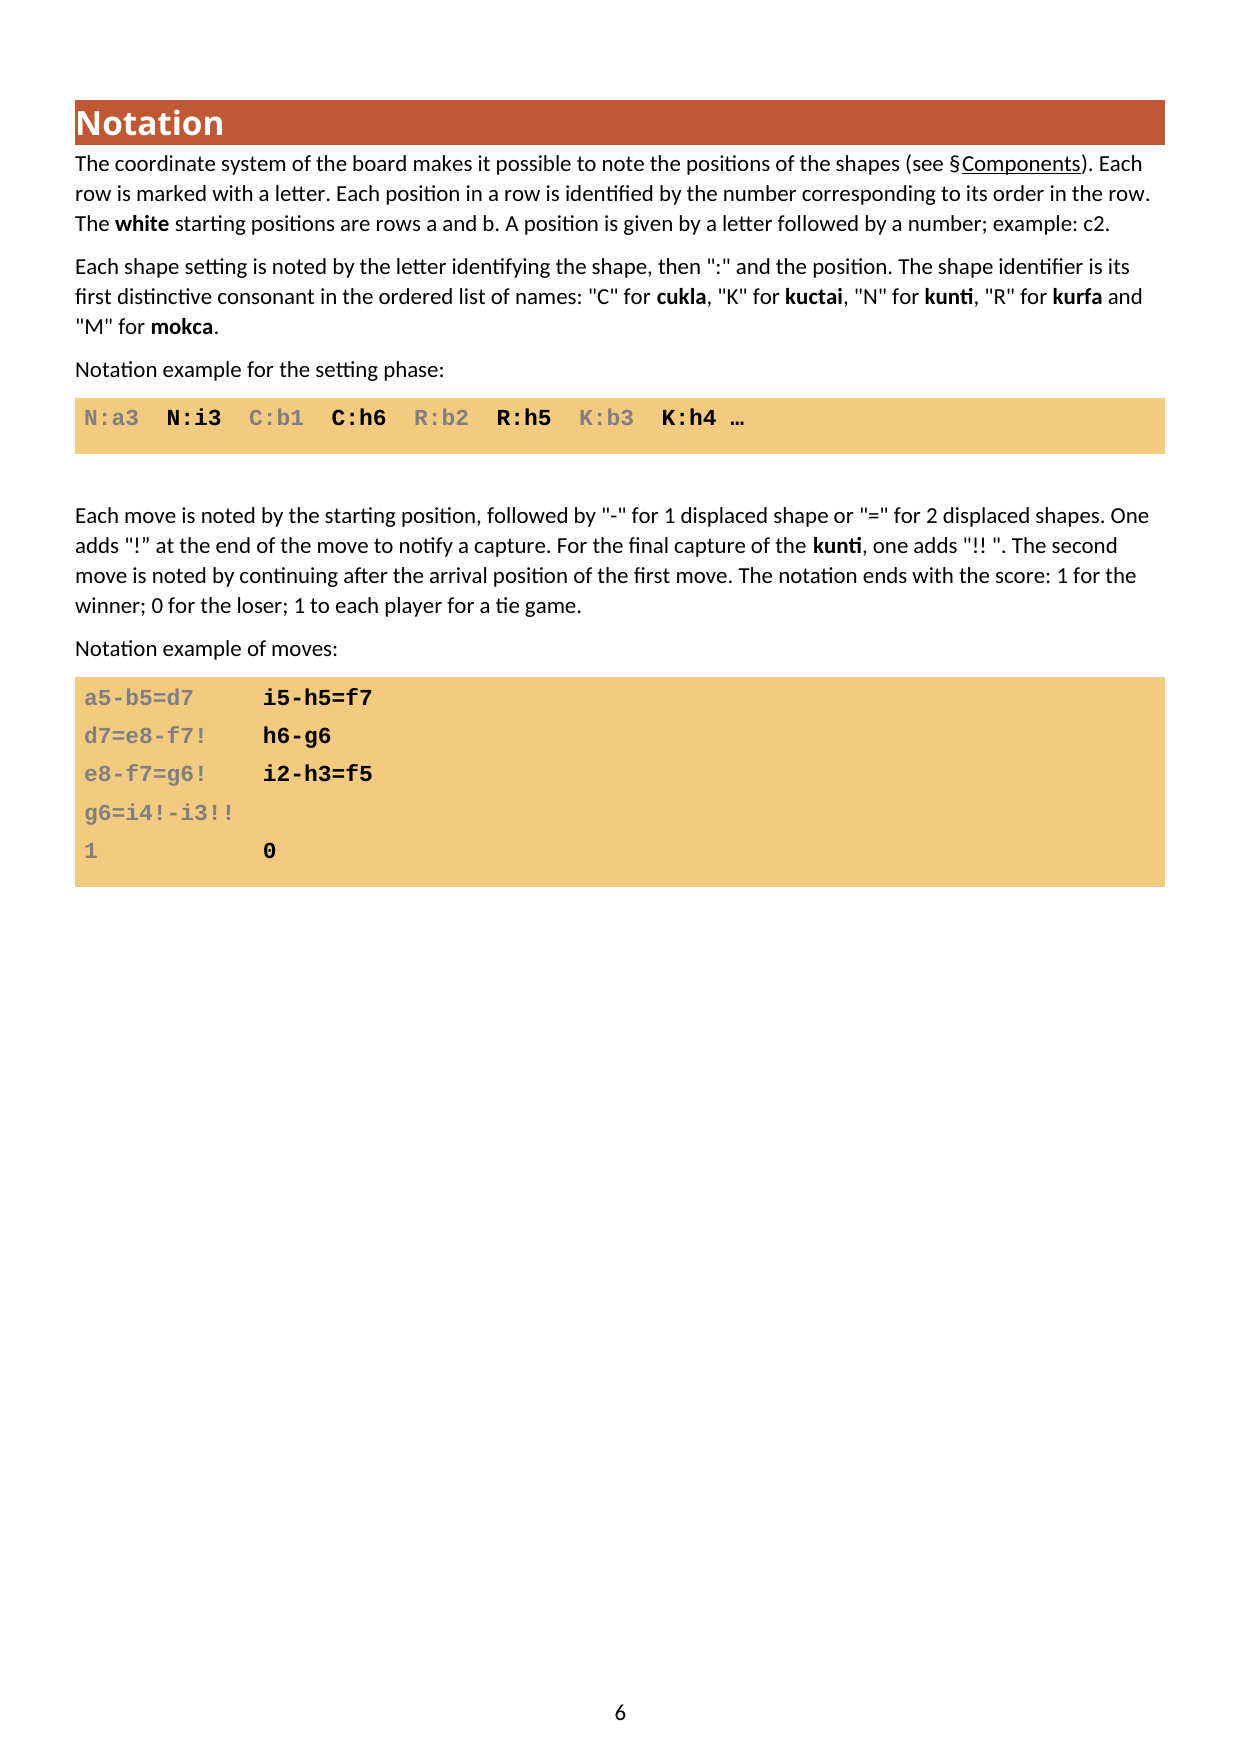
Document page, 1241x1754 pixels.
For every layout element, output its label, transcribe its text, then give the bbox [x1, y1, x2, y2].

text Each shape setting is noted by the letter identifying the shape, then ":" and the position. The shape identifier is its first distinctive consonant in the ordered list of names: "C" for cukla, "K" for kuctai, "N" for kunti, "R" for kurfa and "M" for mokca. [75, 252, 1165, 341]
subtitle Notation [224, 100, 1165, 145]
table_header a5-b5=d7 i5-h5=f7 d7=e8-f7! h6-g6 e8-f7=g6! i2-h3=f5 g6=i4!-i3!! 1 0 [75, 677, 1165, 887]
text Each move is noted by the starting position, followed by "-" for 1 displaced shape or "=" for 2 displaced shapes. One adds "!” at the end of the move to notify a capture. For the final capture of the kunti, one adds "!! ". The second move is noted by continuing after the arrival position of the first move. The notation ends with the score: 1 for the winner; 0 for the loser; 1 to each player for a tie game. [75, 501, 1165, 619]
text Notation example of moves: [75, 634, 1165, 662]
text The coordinate system of the board makes it possible to note the positions of the shapes (see §Components). Each row is marked with a letter. Each position in a row is identified by the number corresponding to its order in the row. The white starting positions are rows a and b. A position is given by a letter followed by a number; example: c2. [75, 149, 1165, 237]
text Notation example for the setting phase: [75, 355, 1165, 383]
table_header N:a3 N:i3 C:b1 C:h6 R:b2 R:h5 K:b3 K:h4 … [75, 398, 1165, 454]
